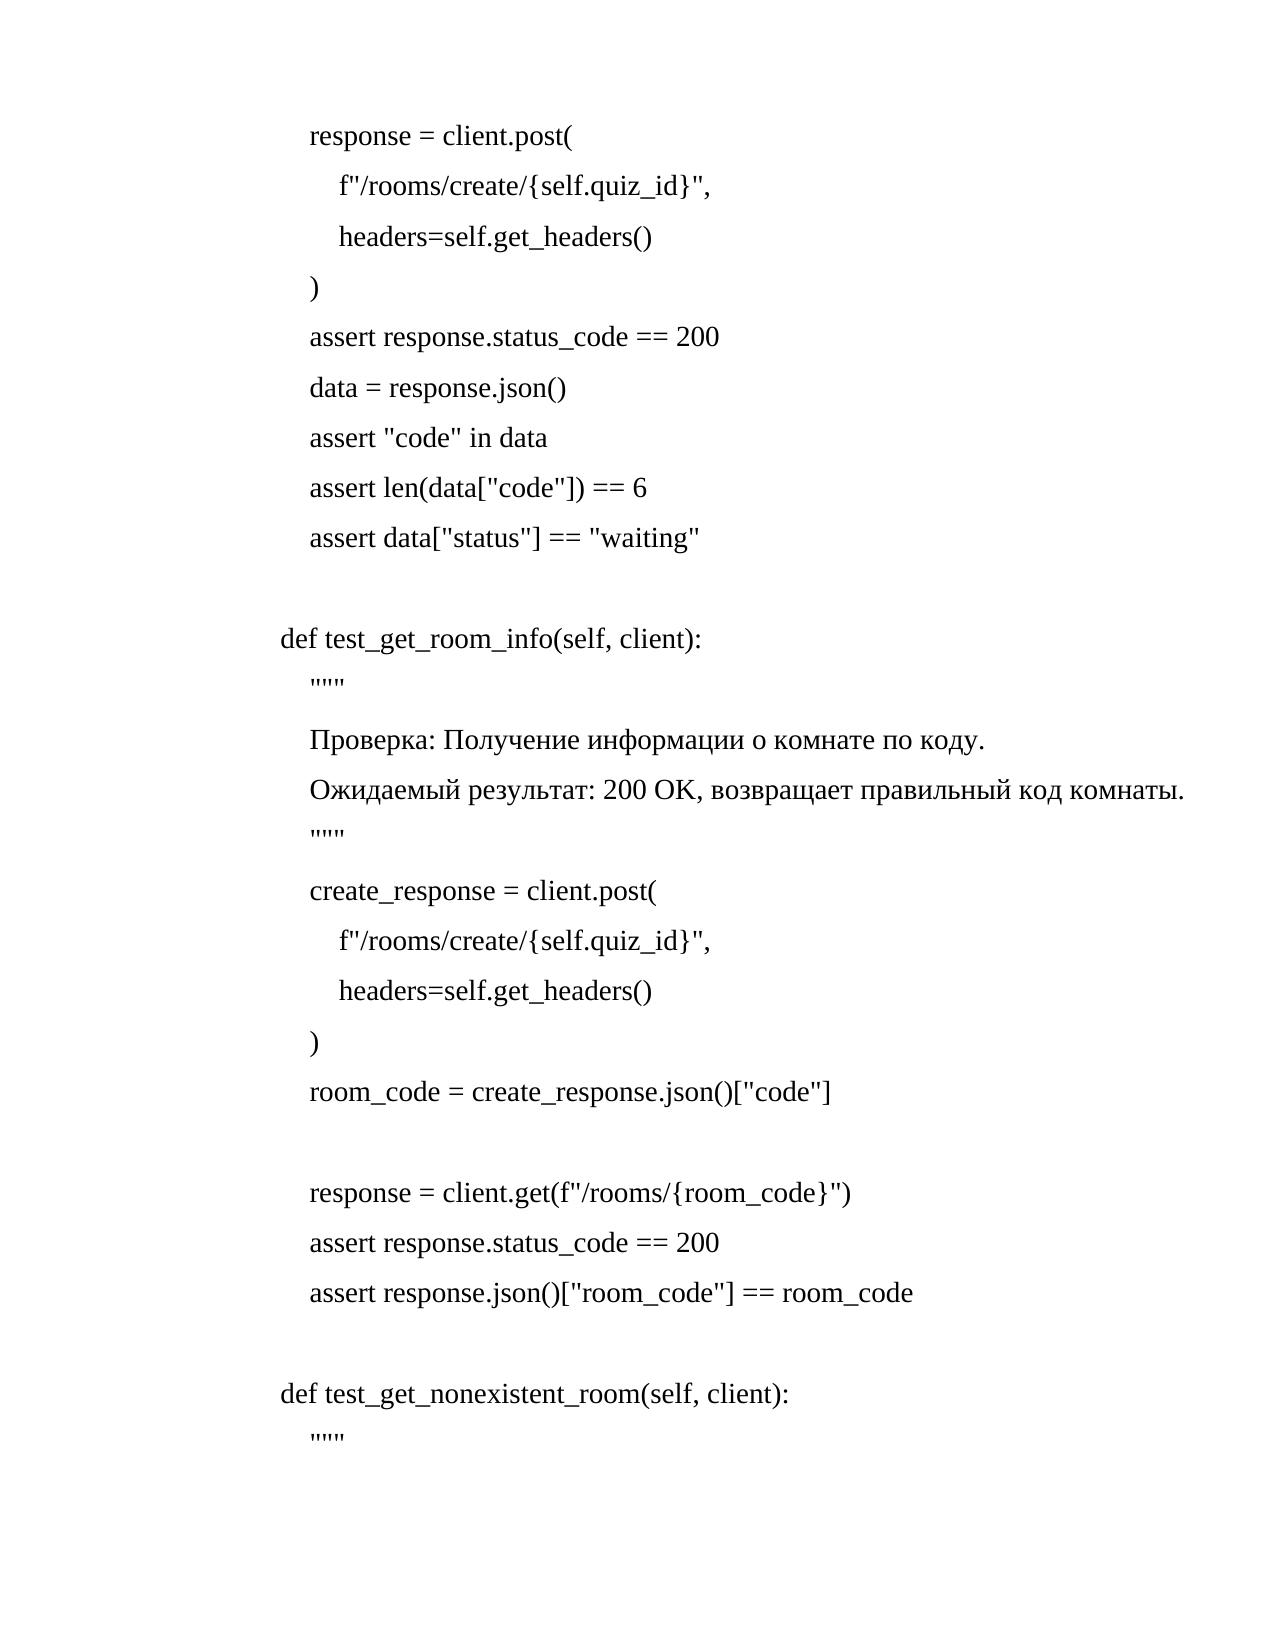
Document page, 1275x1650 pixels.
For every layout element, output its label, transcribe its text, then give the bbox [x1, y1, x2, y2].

text f"/rooms/create/{self.quiz_id}", [177, 923, 1186, 957]
text headers=self.get_headers() [177, 219, 1186, 252]
text headers=self.get_headers() [177, 973, 1186, 1007]
text assert response.status_code == 200 [177, 1225, 1186, 1258]
text """ [177, 672, 1186, 705]
text ) [177, 269, 1186, 303]
text def test_get_nonexistent_room(self, client): [177, 1376, 1186, 1409]
text """ [177, 822, 1186, 856]
text assert response.json()["room_code"] == room_code [177, 1275, 1186, 1309]
text Проверка: Получение информации о комнате по коду. [177, 722, 1186, 755]
text ) [177, 1024, 1186, 1057]
text response = client.get(f"/rooms/{room_code}") [177, 1175, 1186, 1208]
text assert len(data["code"]) == 6 [177, 470, 1186, 504]
text room_code = create_response.json()["code"] [177, 1074, 1186, 1108]
text data = response.json() [177, 370, 1186, 403]
text Ожидаемый результат: 200 OK, возвращает правильный код комнаты. [177, 772, 1186, 806]
text assert data["status"] == "waiting" [177, 521, 1186, 554]
text assert "code" in data [177, 420, 1186, 453]
text assert response.status_code == 200 [177, 319, 1186, 353]
text """ [177, 1426, 1186, 1460]
text def test_get_room_info(self, client): [177, 621, 1186, 655]
text f"/rooms/create/{self.quiz_id}", [177, 168, 1186, 202]
text create_response = client.post( [177, 873, 1186, 906]
text response = client.post( [177, 118, 1186, 152]
